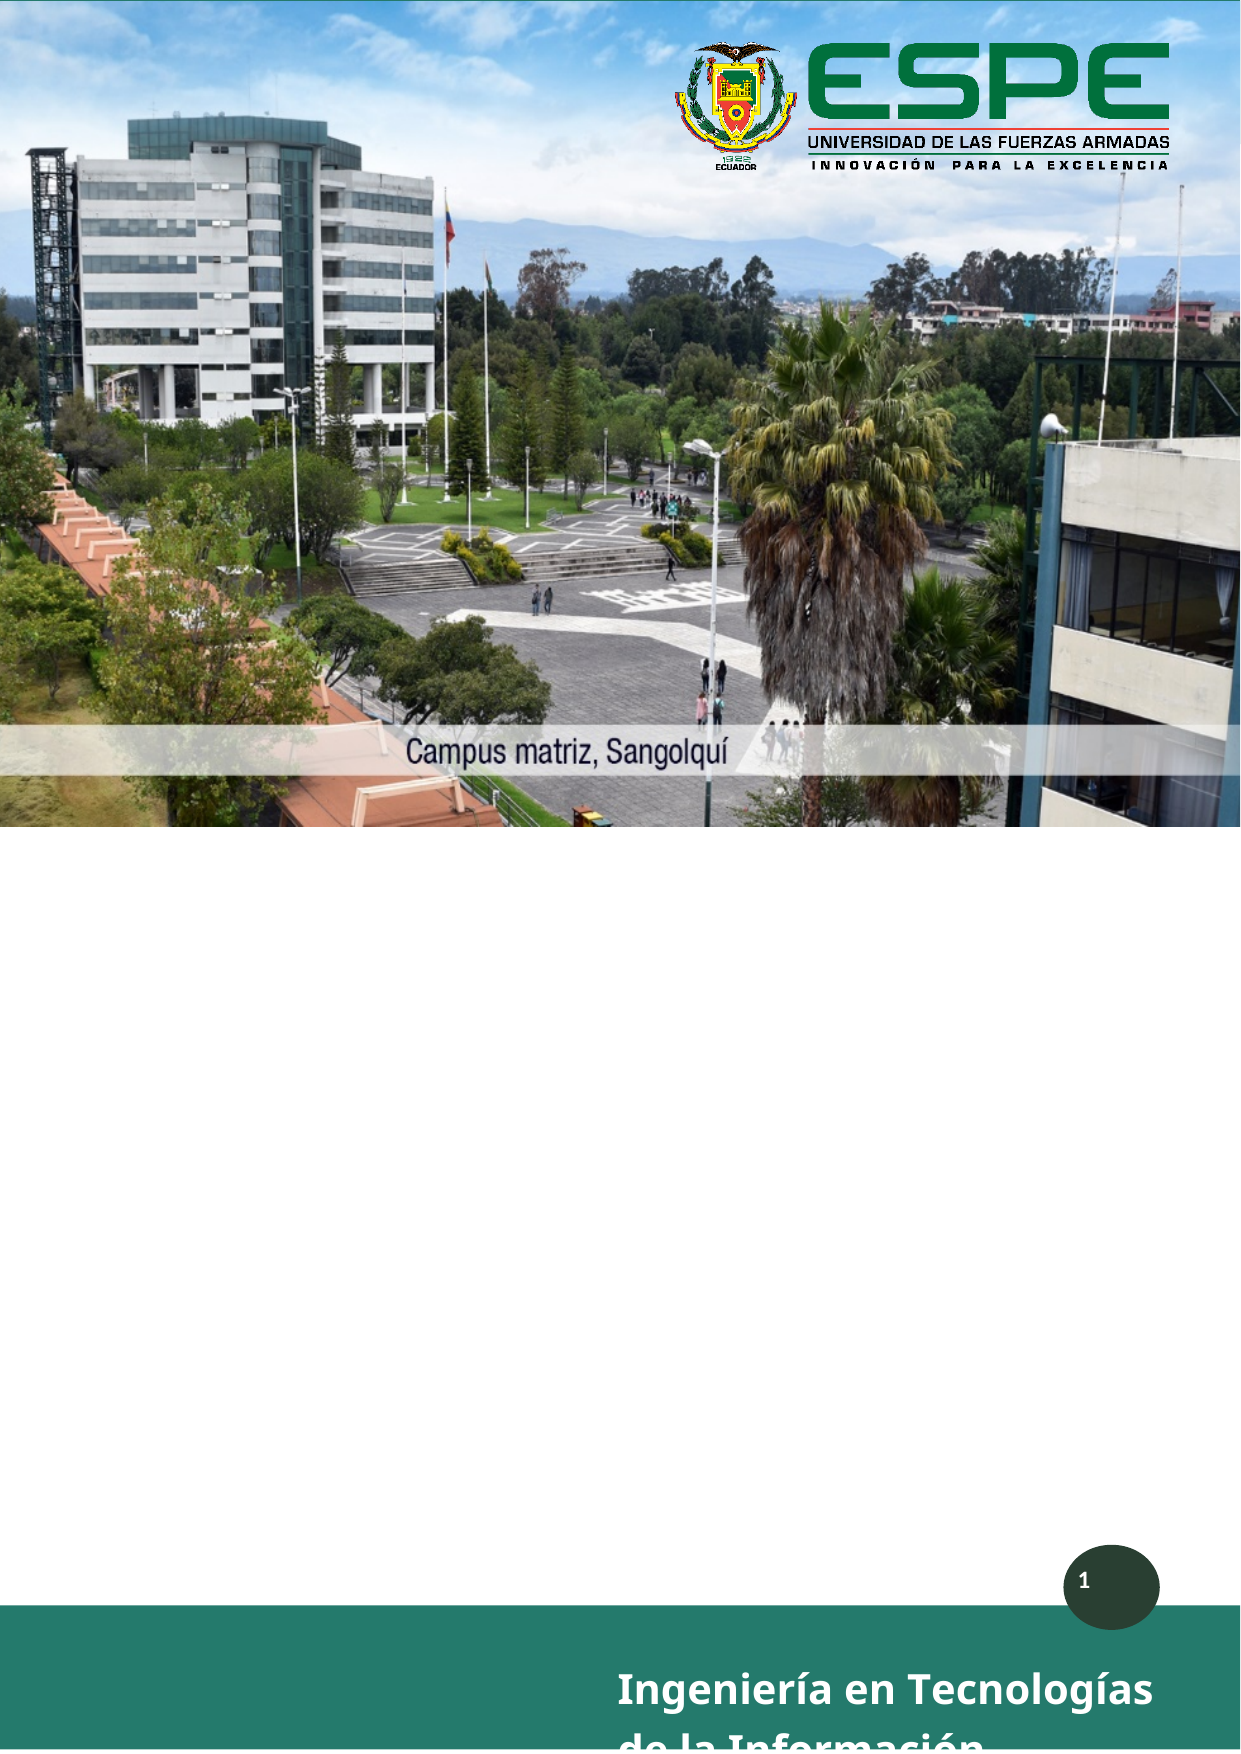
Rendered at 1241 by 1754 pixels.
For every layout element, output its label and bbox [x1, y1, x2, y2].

picture [0, 1, 1241, 827]
